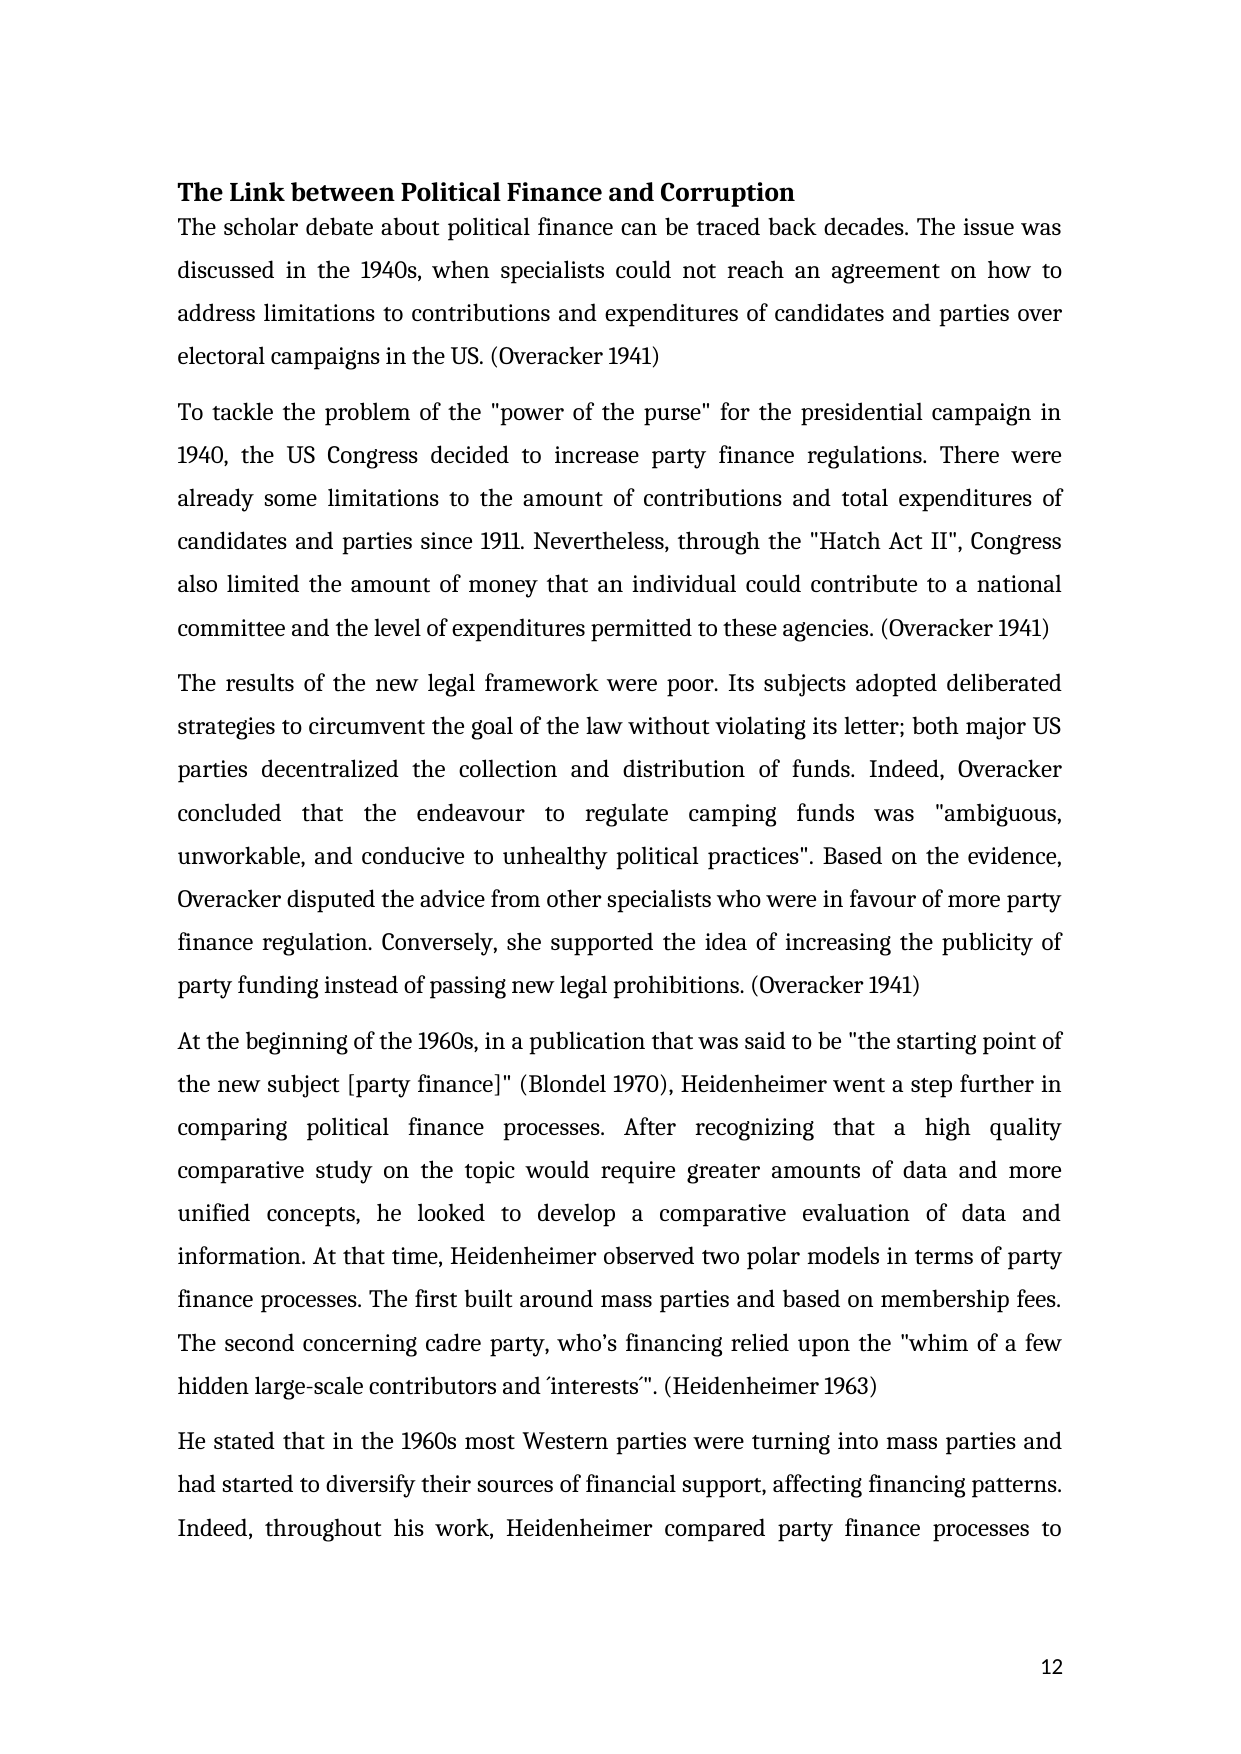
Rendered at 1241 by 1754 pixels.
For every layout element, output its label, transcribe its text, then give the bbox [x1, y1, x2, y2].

text At the beginning of the 1960s, in a publication that was said to be "the starting point of the new subject [party finance]" (Blondel 1970), Heidenheimer went a step further in comparing political finance processes. After recognizing that a high quality comparative study on the topic would require greater amounts of data and more unified concepts, he looked to develop a comparative evaluation of data and information. At that time, Heidenheimer observed two polar models in terms of party finance processes. The first built around mass parties and based on membership fees. The second concerning cadre party, who’s financing relied upon the "whim of a few hidden large-scale contributors and ´interests´". (Heidenheimer 1963) [177, 1027, 1063, 1400]
text The scholar debate about political finance can be traced back decades. The issue was discussed in the 1940s, when specialists could not reach an agreement on how to address limitations to contributions and expenditures of candidates and parties over electoral campaigns in the US. (Overacker 1941) [177, 213, 1063, 371]
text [177, 1427, 1063, 1542]
text The results of the new legal framework were poor. Its subjects adopted deliberated strategies to circumvent the goal of the law without violating its letter; both major US parties decentralized the collection and distribution of funds. Indeed, Overacker concluded that the endeavour to regulate camping funds was "ambiguous, unworkable, and conducive to unhealthy political practices". Based on the evidence, Overacker disputed the advice from other specialists who were in favour of more party finance regulation. Conversely, she supported the idea of increasing the publicity of party funding instead of passing new legal prohibitions. (Overacker 1941) [177, 669, 1063, 1000]
subtitle The Link between Political Finance and Corruption [177, 177, 1063, 208]
text To tackle the problem of the "power of the purse" for the presidential campaign in 1940, the US Congress decided to increase party finance regulations. There were already some limitations to the amount of contributions and total expenditures of candidates and parties since 1911. Nevertheless, through the "Hatch Act II", Congress also limited the amount of money that an individual could contribute to a national committee and the level of expenditures permitted to these agencies. (Overacker 1941) [177, 398, 1063, 642]
